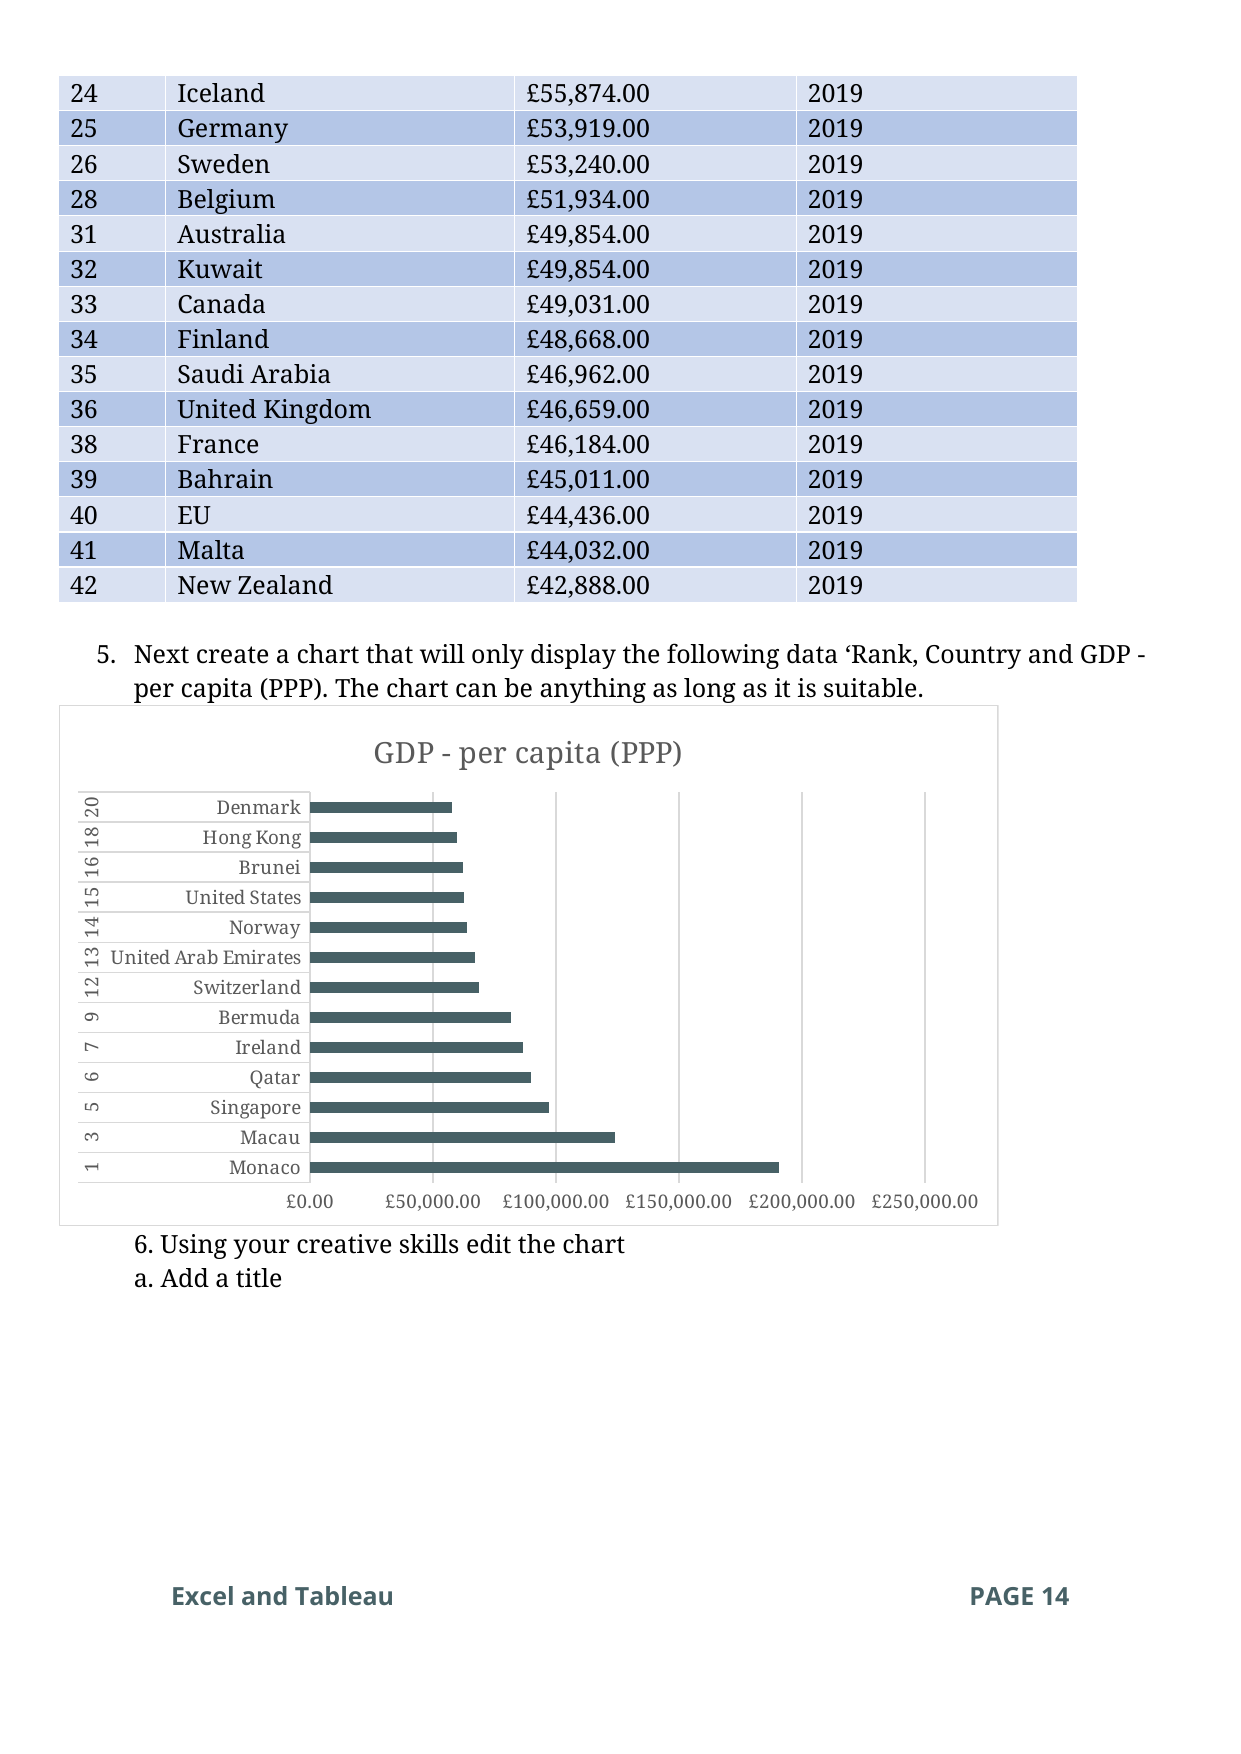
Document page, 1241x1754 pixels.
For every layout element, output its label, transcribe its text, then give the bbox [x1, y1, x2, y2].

table_cell £44,436.00 [515, 497, 796, 531]
table_cell £53,240.00 [515, 146, 796, 180]
table_cell £42,888.00 [515, 568, 796, 602]
table_cell 2019 [797, 252, 1077, 286]
list Next create a chart that will only display the following data ‘Rank, Country and GDP - per capita (PPP). The chart can be anything as long as it is suitable. [96, 637, 1182, 705]
table_cell 2019 [797, 111, 1077, 145]
table_cell £46,659.00 [515, 392, 796, 426]
table_cell Iceland [166, 76, 514, 110]
table_cell 31 [59, 216, 165, 251]
table_cell 35 [59, 357, 165, 391]
table_cell 2019 [797, 533, 1077, 566]
table_cell 2019 [797, 181, 1077, 215]
table_cell Canada [166, 287, 514, 321]
table_cell Saudi Arabia [166, 357, 514, 391]
table_cell New Zealand [166, 568, 514, 602]
table_cell Sweden [166, 146, 514, 180]
table_cell 2019 [797, 76, 1077, 110]
table_cell 2019 [797, 146, 1077, 180]
table_cell 2019 [797, 287, 1077, 321]
table_cell 2019 [797, 216, 1077, 251]
table_cell Germany [166, 111, 514, 145]
table_cell £46,184.00 [515, 427, 796, 461]
table_cell 26 [59, 146, 165, 180]
table_cell 24 [59, 76, 165, 110]
table_cell £51,934.00 [515, 181, 796, 215]
table_cell 34 [59, 322, 165, 356]
table_cell 2019 [797, 392, 1077, 426]
table_cell £46,962.00 [515, 357, 796, 391]
table_cell 36 [59, 392, 165, 426]
table_cell Finland [166, 322, 514, 356]
table_cell 32 [59, 252, 165, 286]
table_cell 42 [59, 568, 165, 602]
table_cell Australia [166, 216, 514, 251]
table_cell 2019 [797, 322, 1077, 356]
table_cell Kuwait [166, 252, 514, 286]
table_cell 2019 [797, 497, 1077, 531]
table_cell £55,874.00 [515, 76, 796, 110]
table_cell 2019 [797, 427, 1077, 461]
list 6. Using your creative skills edit the chart [58, 1226, 1182, 1260]
table_cell £49,854.00 [515, 216, 796, 251]
table_cell 2019 [797, 462, 1077, 496]
table_cell Bahrain [166, 462, 514, 496]
table_cell £45,011.00 [515, 462, 796, 496]
table_cell EU [166, 497, 514, 531]
table_cell 28 [59, 181, 165, 215]
table_cell 33 [59, 287, 165, 321]
table_cell 39 [59, 462, 165, 496]
list a. Add a title [58, 1260, 1182, 1294]
table_cell 38 [59, 427, 165, 461]
table_cell Malta [166, 533, 514, 566]
table_cell £53,919.00 [515, 111, 796, 145]
table_cell 2019 [797, 357, 1077, 391]
table_cell 2019 [797, 568, 1077, 602]
table_cell £49,031.00 [515, 287, 796, 321]
table_cell Belgium [166, 181, 514, 215]
table_cell 25 [59, 111, 165, 145]
table_cell France [166, 427, 514, 461]
table_cell £44,032.00 [515, 533, 796, 566]
table_cell 40 [59, 497, 165, 531]
table_cell United Kingdom [166, 392, 514, 426]
table_cell 41 [59, 533, 165, 566]
table_cell £48,668.00 [515, 322, 796, 356]
table_cell £49,854.00 [515, 252, 796, 286]
